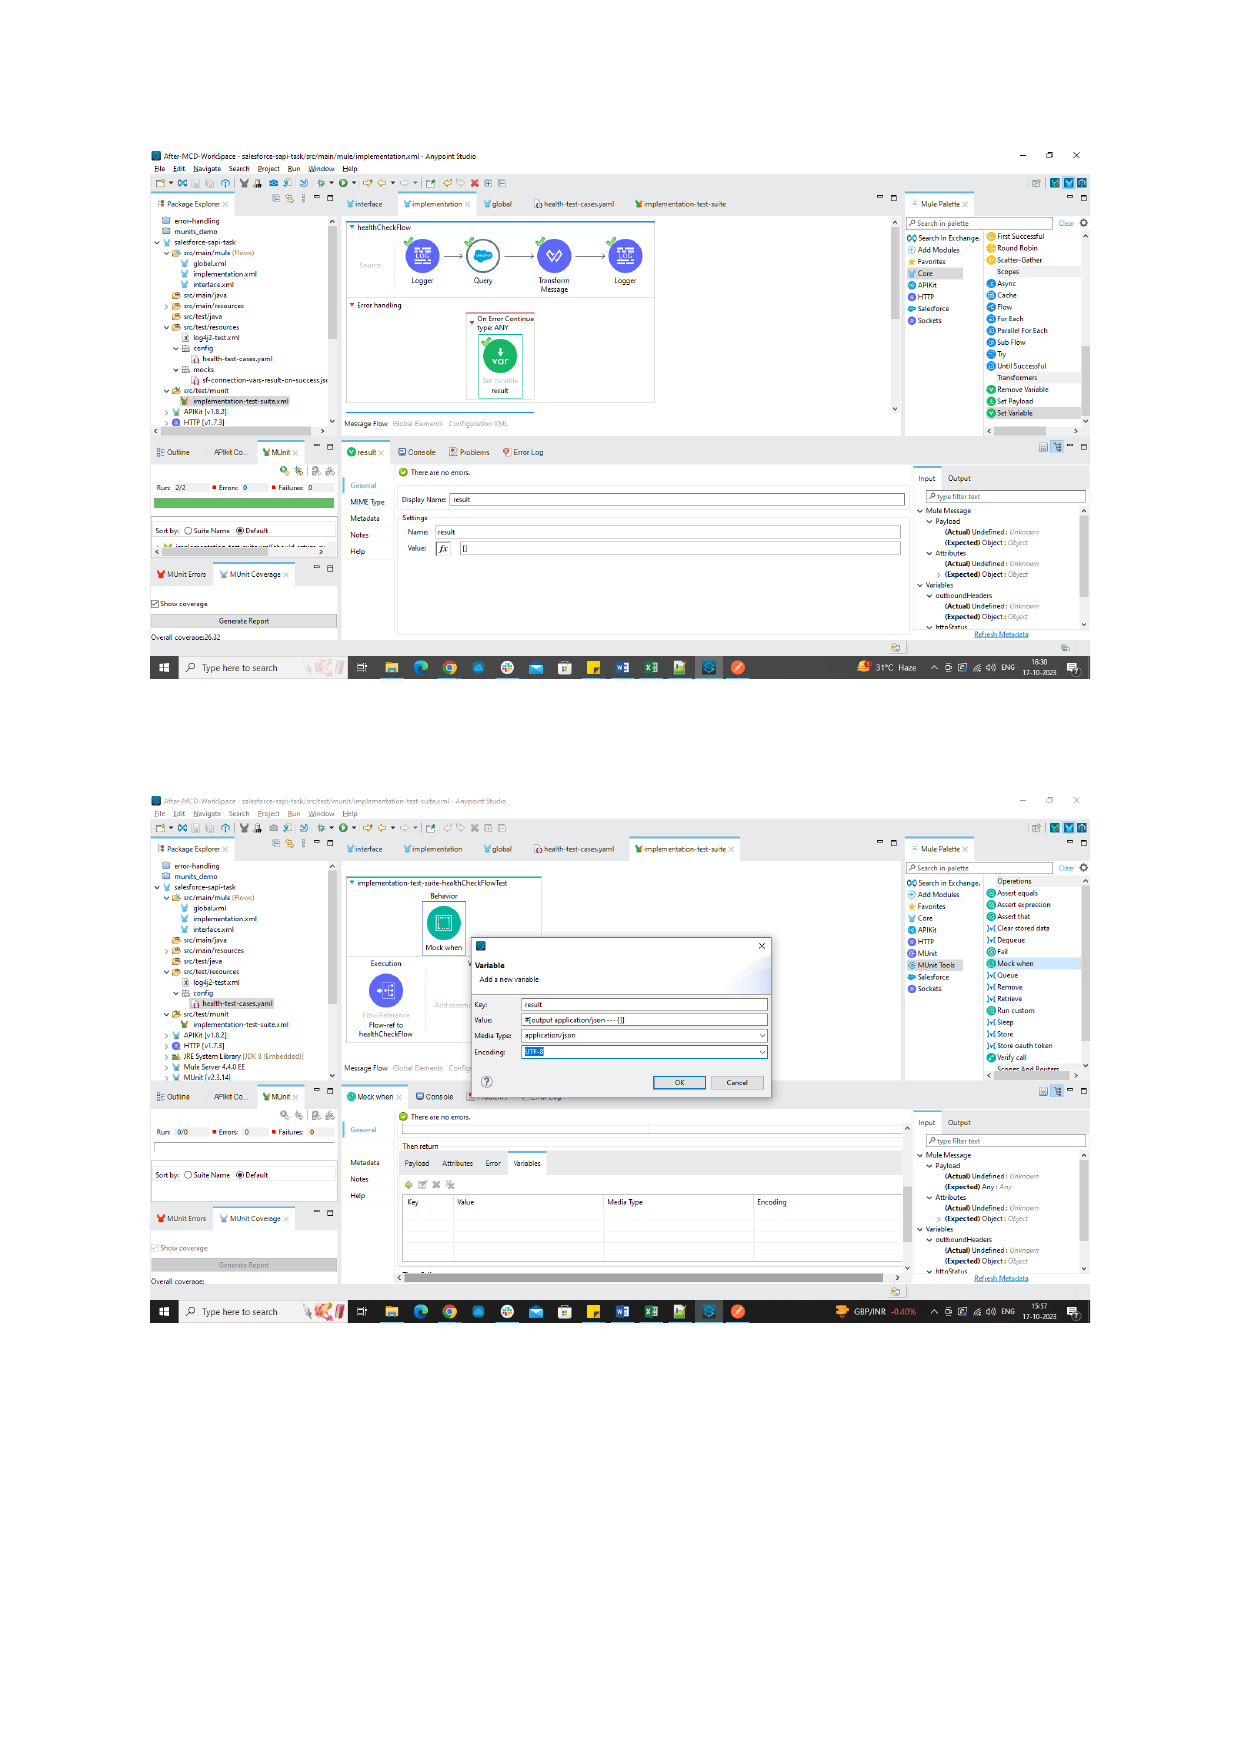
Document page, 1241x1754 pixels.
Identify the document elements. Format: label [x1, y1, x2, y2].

picture [150, 150, 1091, 679]
picture [150, 794, 1091, 1323]
